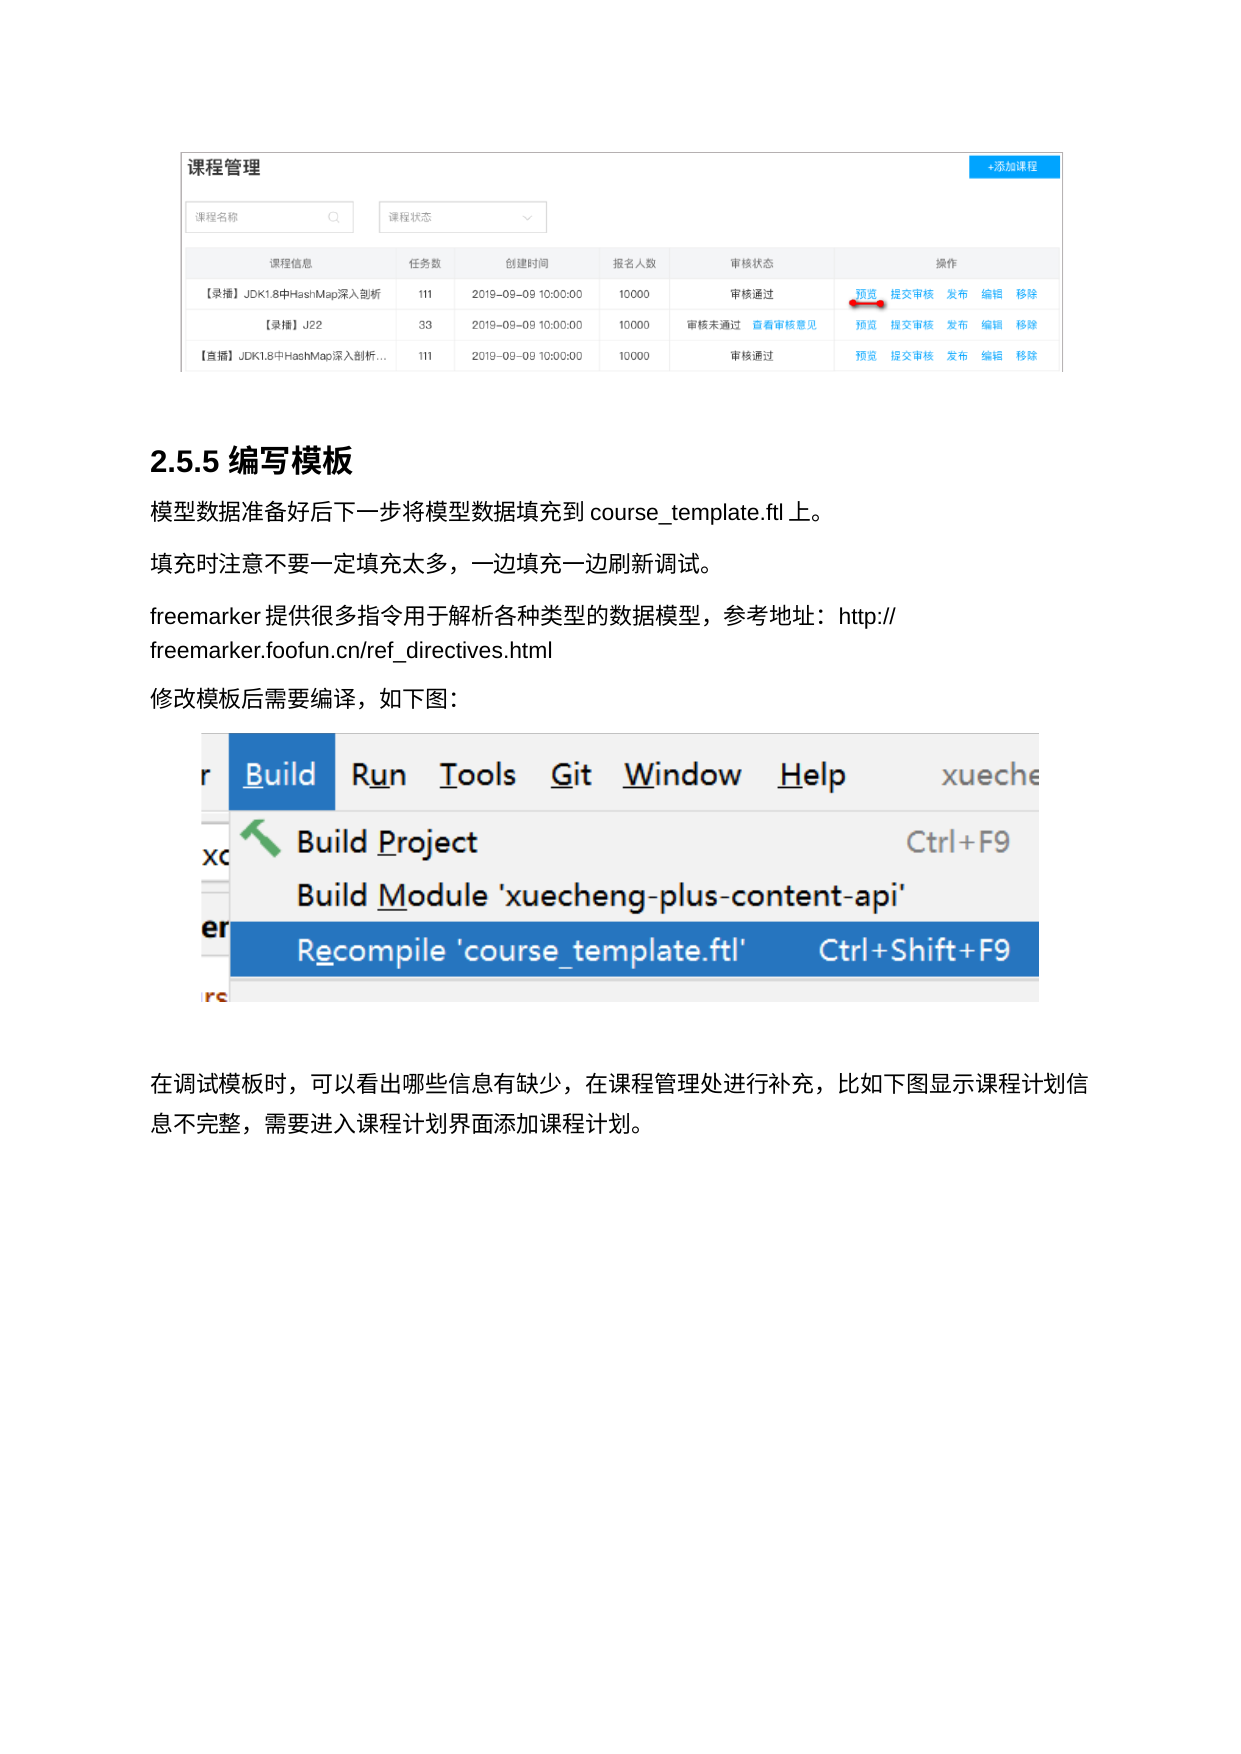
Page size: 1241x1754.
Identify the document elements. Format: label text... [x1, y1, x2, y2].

text 填充时注意不要一定填充太多，一边填充一边刷新调试。 [150, 546, 1090, 579]
text 修改模板后需要编译，如下图： [150, 681, 1090, 714]
text 模型数据准备好后下一步将模型数据填充到course_template.ftl上。 [150, 494, 1090, 527]
text 在调试模板时，可以看出哪些信息有缺少，在课程管理处进行补充，比如下图显示课程计划信息不完整，需要进入课程计划界面添加课程计划。 [150, 1066, 1090, 1139]
text freemarker提供很多指令用于解析各种类型的数据模型，参考地址：http://freemarker.foofun.cn/ref_directives.html [150, 598, 1090, 663]
picture [177, 150, 1064, 372]
picture [201, 733, 1039, 1002]
